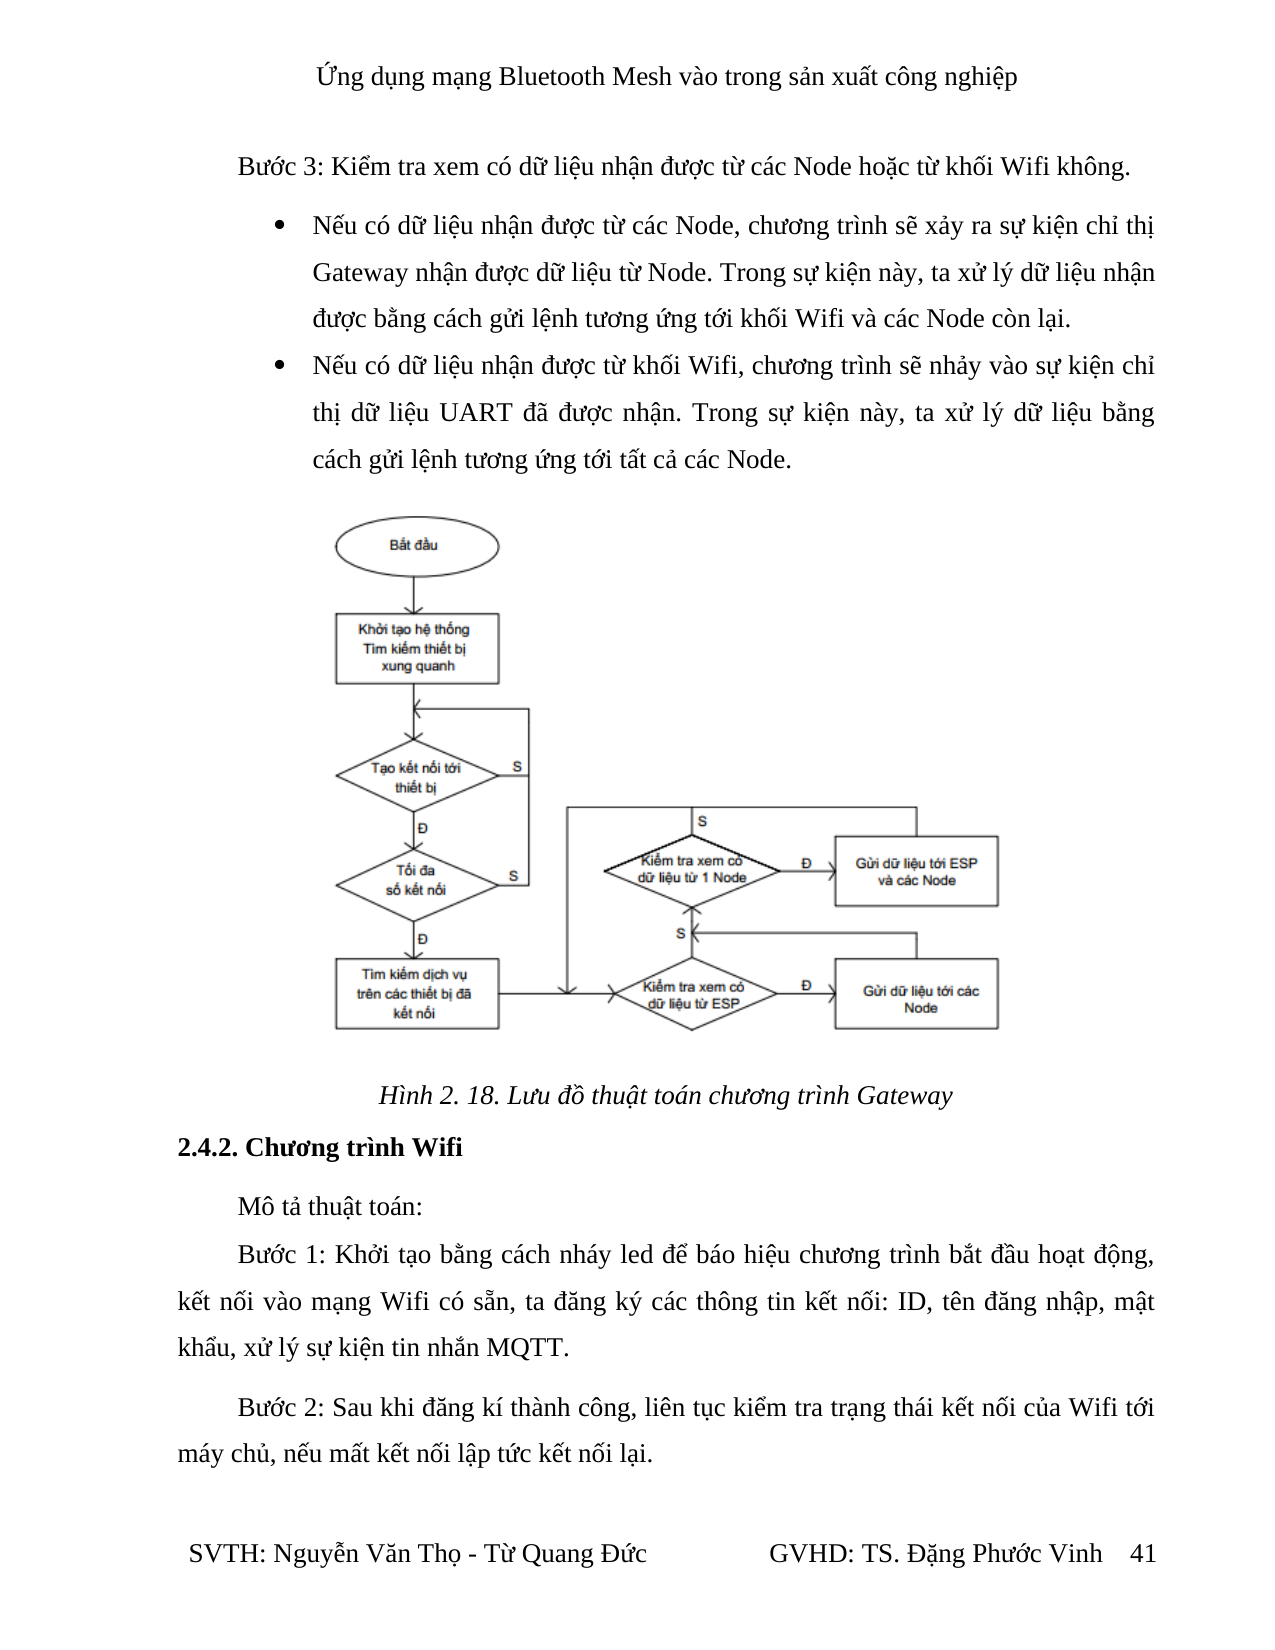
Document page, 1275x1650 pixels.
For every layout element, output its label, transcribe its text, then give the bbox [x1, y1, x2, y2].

text 2.4.2. Chương trình Wifi [177, 1131, 1157, 1162]
list Nếu có dữ liệu nhận được từ các Node, chương trình sẽ xảy ra sự kiện chỉ thị Gateway nhận được dữ liệu từ Node. Trong sự kiện này, ta xử lý dữ liệu nhận được bằng cách gửi lệnh tương ứng tới khối Wifi và các Node còn lại. [275, 209, 1157, 334]
text Bước 2: Sau khi đăng kí thành công, liên tục kiểm tra trạng thái kết nối của Wifi tới máy chủ, nếu mất kết nối lập tức kết nối lại. [177, 1391, 1157, 1468]
text Mô tả thuật toán: [177, 1190, 1157, 1221]
list Nếu có dữ liệu nhận được từ khối Wifi, chương trình sẽ nhảy vào sự kiện chỉ thị dữ liệu UART đã được nhận. Trong sự kiện này, ta xử lý dữ liệu bằng cách gửi lệnh tương ứng tới tất cả các Node. [275, 349, 1157, 474]
picture [315, 501, 1019, 1062]
text Hình 2. 18. Lưu đồ thuật toán chương trình Gateway [177, 1079, 1157, 1110]
text Bước 3: Kiểm tra xem có dữ liệu nhận được từ các Node hoặc từ khối Wifi không. [177, 150, 1157, 181]
text Bước 1: Khởi tạo bằng cách nháy led để báo hiệu chương trình bắt đầu hoạt động, kết nối vào mạng Wifi có sẵn, ta đăng ký các thông tin kết nối: ID, tên đăng nhập, mật khẩu, xử lý sự kiện tin nhắn MQTT. [177, 1238, 1157, 1363]
